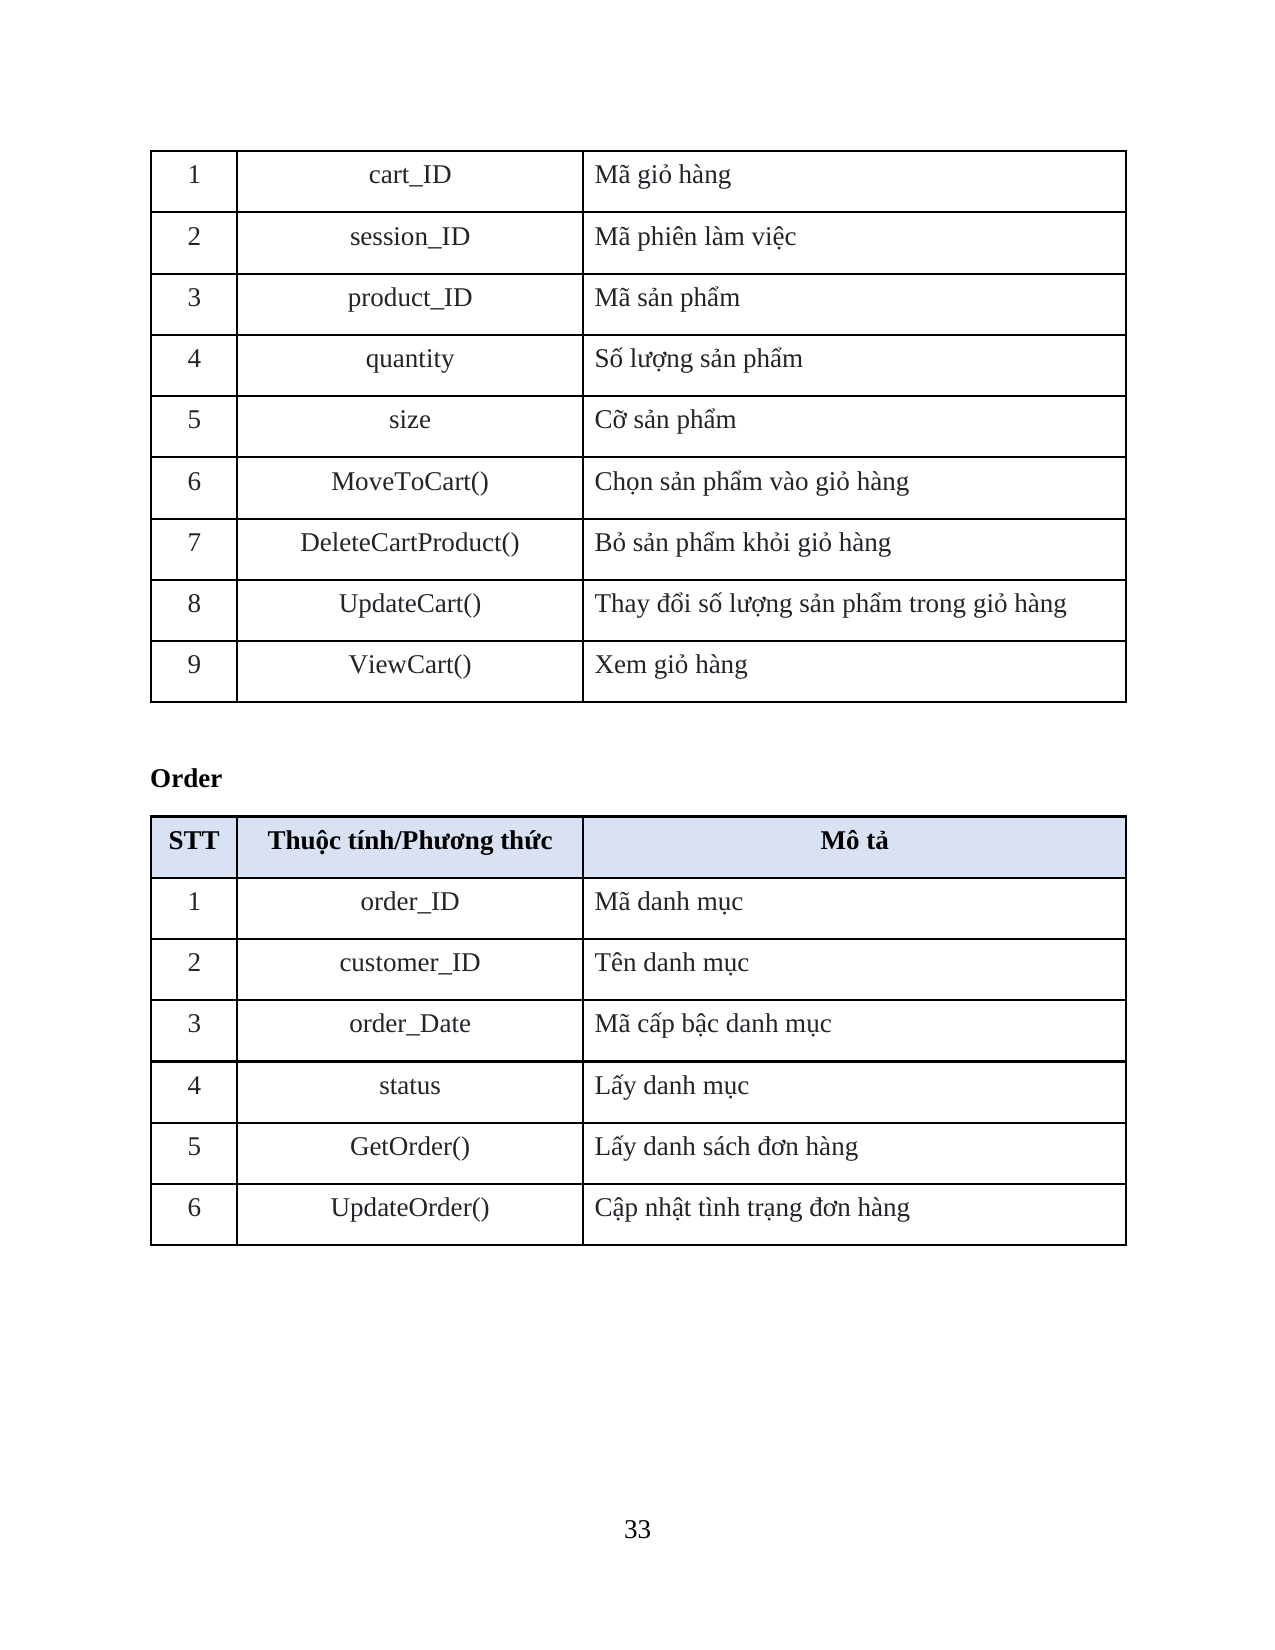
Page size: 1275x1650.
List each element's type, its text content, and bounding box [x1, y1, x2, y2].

table_header Mô tả [584, 818, 1125, 877]
table_cell Bỏ sản phẩm khỏi giỏ hàng [584, 520, 1125, 579]
table_cell 1 [152, 152, 236, 211]
table_cell 6 [152, 458, 236, 517]
table_cell 5 [152, 1124, 236, 1183]
table_cell Lấy danh mục [584, 1063, 1125, 1122]
table_cell Cỡ sản phẩm [584, 397, 1125, 456]
table_cell 3 [152, 1001, 236, 1060]
table_cell Thay đổi số lượng sản phẩm trong giỏ hàng [584, 581, 1125, 640]
table_cell 3 [152, 275, 236, 334]
table_cell Mã phiên làm việc [584, 213, 1125, 272]
table_cell 4 [152, 336, 236, 395]
table_cell product_ID [238, 275, 582, 334]
table_cell Mã danh mục [584, 879, 1125, 938]
table_cell UpdateOrder() [238, 1185, 582, 1244]
table_cell Mã cấp bậc danh mục [584, 1001, 1125, 1060]
table_cell Xem giỏ hàng [584, 642, 1125, 701]
table_cell quantity [238, 336, 582, 395]
table_cell status [238, 1063, 582, 1122]
table_cell Số lượng sản phẩm [584, 336, 1125, 395]
table_cell Mã giỏ hàng [584, 152, 1125, 211]
table_cell Tên danh mục [584, 940, 1125, 999]
table_cell Chọn sản phẩm vào giỏ hàng [584, 458, 1125, 517]
table_cell order_Date [238, 1001, 582, 1060]
table_cell 7 [152, 520, 236, 579]
table_cell order_ID [238, 879, 582, 938]
table_cell 2 [152, 940, 236, 999]
table_cell Mã sản phẩm [584, 275, 1125, 334]
table_cell Cập nhật tình trạng đơn hàng [584, 1185, 1125, 1244]
table_cell cart_ID [238, 152, 582, 211]
text Order [150, 762, 1125, 794]
table_header STT [152, 818, 236, 877]
table_cell GetOrder() [238, 1124, 582, 1183]
table_cell 9 [152, 642, 236, 701]
table_header Thuộc tính/Phương thức [238, 818, 582, 877]
table_cell DeleteCartProduct() [238, 520, 582, 579]
table_cell ViewCart() [238, 642, 582, 701]
table_cell 5 [152, 397, 236, 456]
table_cell 2 [152, 213, 236, 272]
table_cell 1 [152, 879, 236, 938]
table_cell 6 [152, 1185, 236, 1244]
table_cell UpdateCart() [238, 581, 582, 640]
table_cell 4 [152, 1063, 236, 1122]
table_cell Lấy danh sách đơn hàng [584, 1124, 1125, 1183]
table_cell customer_ID [238, 940, 582, 999]
table_cell 8 [152, 581, 236, 640]
table_cell MoveToCart() [238, 458, 582, 517]
table_cell session_ID [238, 213, 582, 272]
table_cell size [238, 397, 582, 456]
